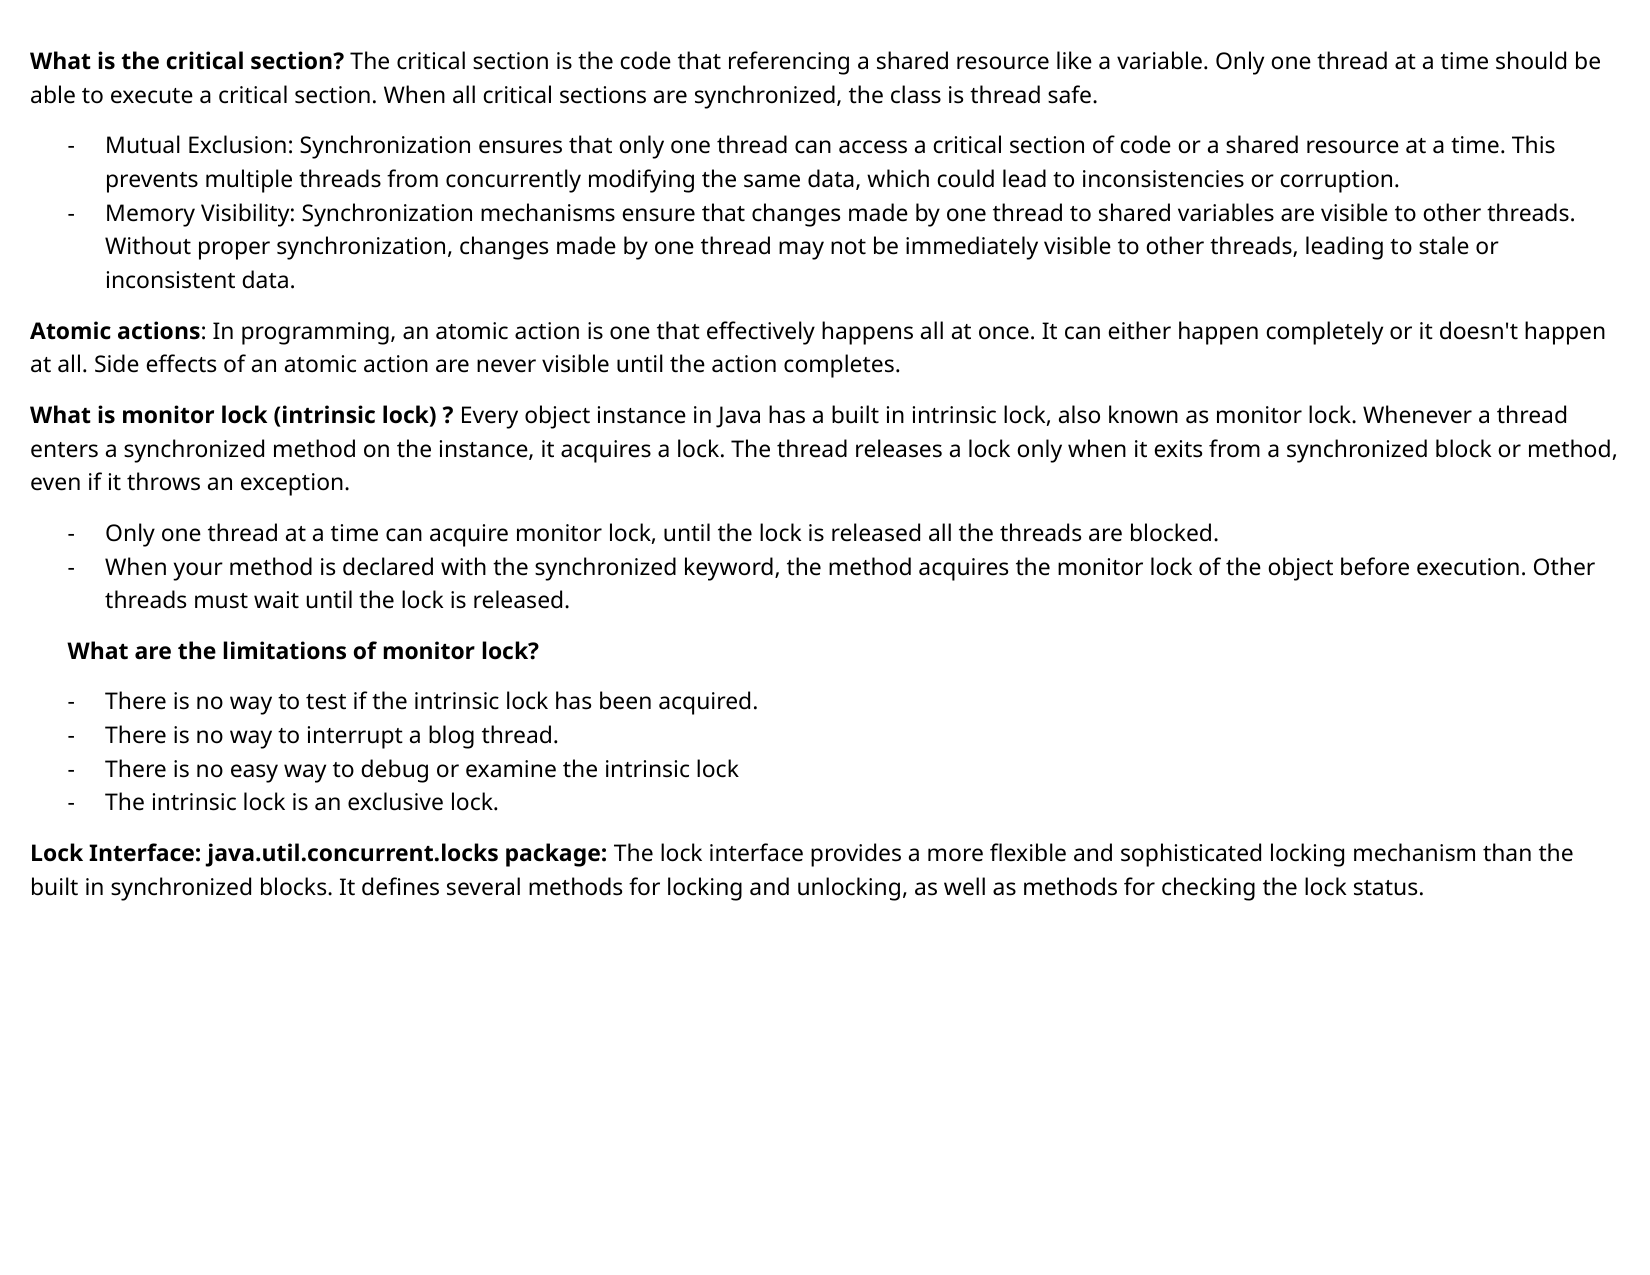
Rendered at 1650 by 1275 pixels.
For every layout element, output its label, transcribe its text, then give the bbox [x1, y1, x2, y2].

text What are the limitations of monitor lock? [67, 634, 1620, 666]
list When your method is declared with the synchronized keyword, the method acquires the monitor lock of the object before execution. Other threads must wait until the lock is released. [67, 550, 1620, 615]
text Lock Interface: java.util.concurrent.locks package: The lock interface provides a more flexible and sophisticated locking mechanism than the built in synchronized blocks. It defines several methods for locking and unlocking, as well as methods for checking the lock status. [30, 837, 1620, 902]
list There is no way to interrupt a blog thread. [67, 719, 1620, 750]
list There is no easy way to debug or examine the intrinsic lock [67, 752, 1620, 784]
text What is the critical section? The critical section is the code that referencing a shared resource like a variable. Only one thread at a time should be able to execute a critical section. When all critical sections are synchronized, the class is thread safe. [30, 45, 1620, 110]
list Mutual Exclusion: Synchronization ensures that only one thread can access a critical section of code or a shared resource at a time. This prevents multiple threads from concurrently modifying the same data, which could lead to inconsistencies or corruption. [67, 129, 1620, 194]
list The intrinsic lock is an exclusive lock. [67, 786, 1620, 817]
list Only one thread at a time can acquire monitor lock, until the lock is released all the threads are blocked. [67, 517, 1620, 548]
text Atomic actions: In programming, an atomic action is one that effectively happens all at once. It can either happen completely or it doesn't happen at all. Side effects of an atomic action are never visible until the action completes. [30, 314, 1620, 379]
list There is no way to test if the intrinsic lock has been acquired. [67, 685, 1620, 716]
list Memory Visibility: Synchronization mechanisms ensure that changes made by one thread to shared variables are visible to other threads. Without proper synchronization, changes made by one thread may not be immediately visible to other threads, leading to stale or inconsistent data. [67, 197, 1620, 295]
text What is monitor lock (intrinsic lock) ? Every object instance in Java has a built in intrinsic lock, also known as monitor lock. Whenever a thread enters a synchronized method on the instance, it acquires a lock. The thread releases a lock only when it exits from a synchronized block or method, even if it throws an exception. [30, 399, 1620, 497]
